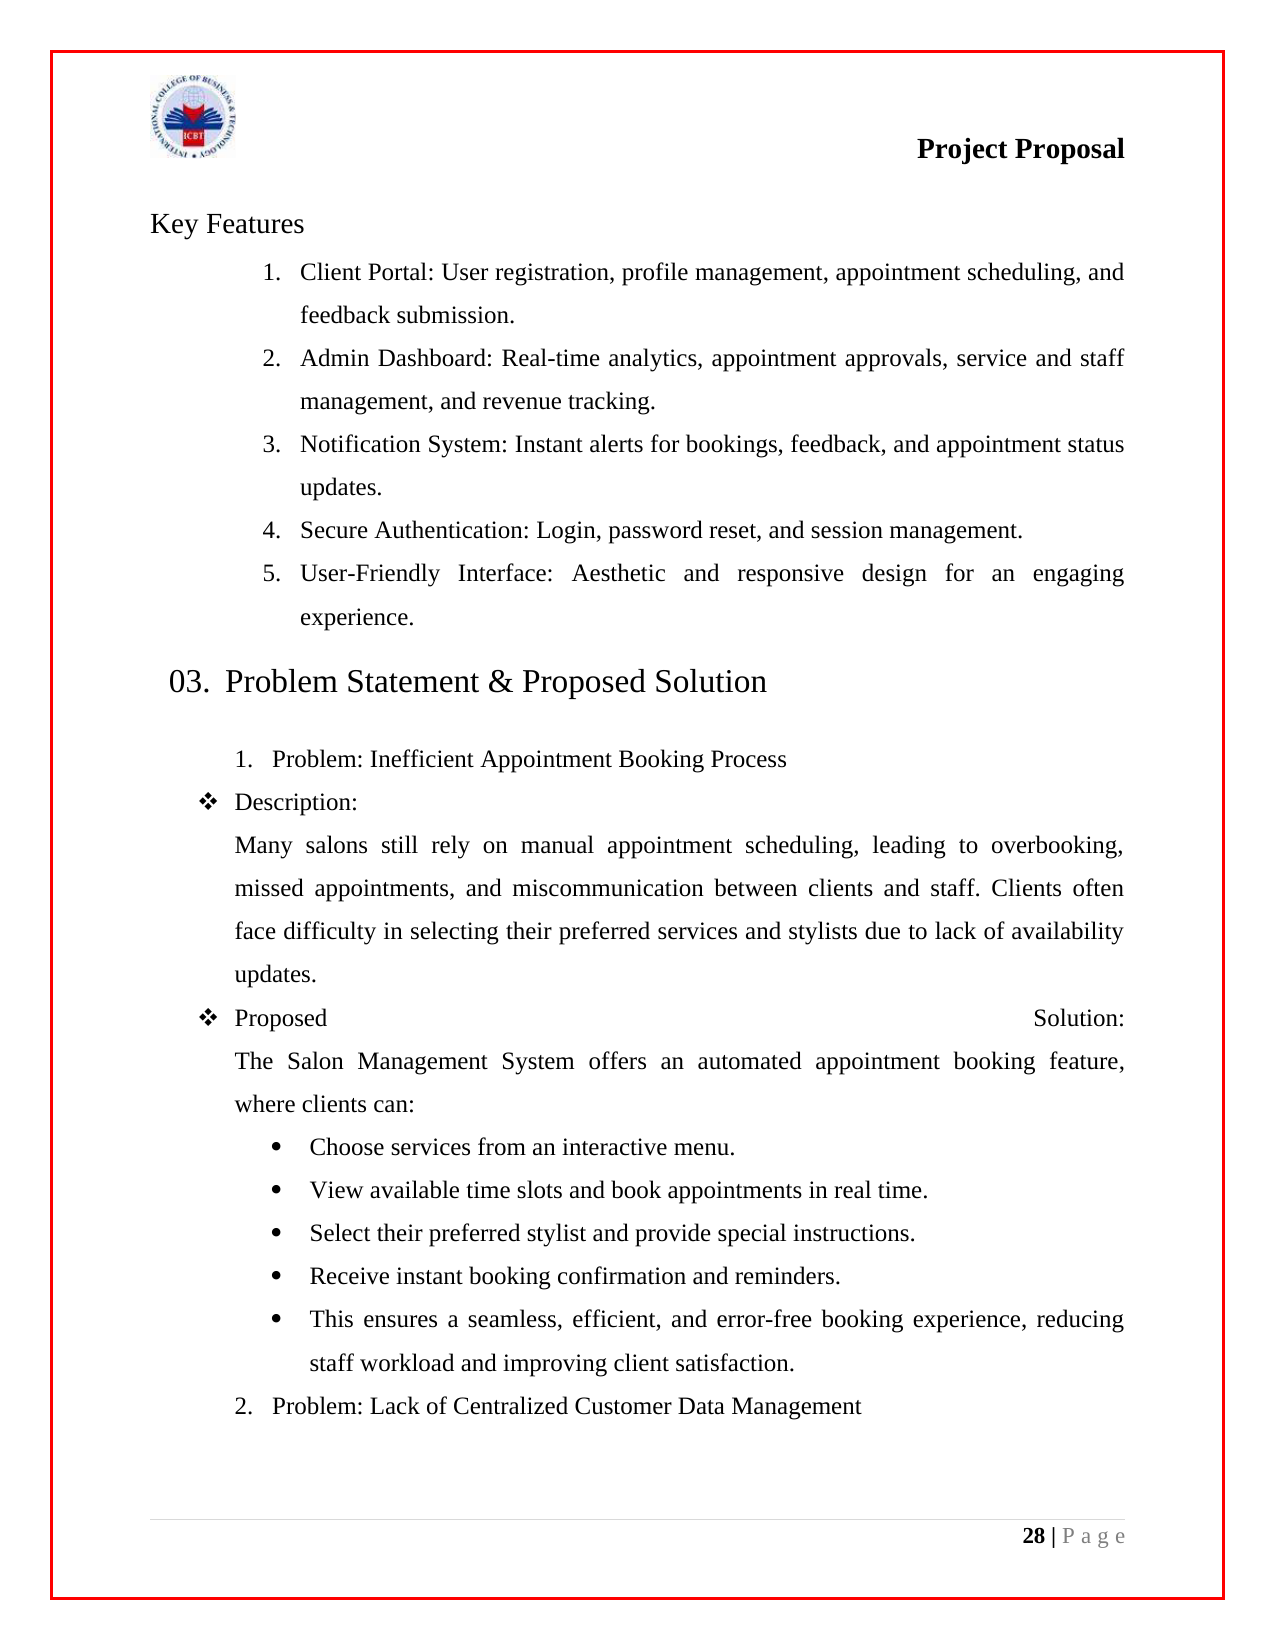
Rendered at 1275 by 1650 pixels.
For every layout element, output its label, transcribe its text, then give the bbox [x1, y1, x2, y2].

list Choose services from an interactive menu. [272, 1132, 1125, 1161]
list Secure Authentication: Login, password reset, and session management. [262, 515, 1125, 544]
list Client Portal: User registration, profile management, appointment scheduling, and feedback submission. [262, 257, 1125, 328]
list Admin Dashboard: Real-time analytics, appointment approvals, service and staff management, and revenue tracking. [262, 343, 1125, 415]
list User-Friendly Interface: Aesthetic and responsive design for an engaging experience. [262, 558, 1125, 630]
subtitle Problem Statement & Proposed Solution [169, 661, 1125, 700]
list Problem: Lack of Centralized Customer Data Management [234, 1391, 1125, 1419]
list View available time slots and book appointments in real time. [272, 1175, 1125, 1204]
list This ensures a seamless, efficient, and error-free booking experience, reducing staff workload and improving client satisfaction. [272, 1304, 1125, 1376]
list Proposed Solution: The Salon Management System offers an automated appointment booking feature, where clients can: [197, 1003, 1125, 1118]
list Problem: Inefficient Appointment Booking Process [234, 744, 1125, 773]
list Receive instant booking confirmation and reminders. [272, 1261, 1125, 1290]
list Select their preferred stylist and provide special instructions. [272, 1218, 1125, 1247]
list Description: Many salons still rely on manual appointment scheduling, leading to overbooking, missed appointments, and miscommunication between clients and staff. Clients often face difficulty in selecting their preferred services and stylists due to lack of availability updates. [197, 787, 1125, 988]
subtitle Key Features [150, 206, 1125, 240]
list Notification System: Instant alerts for bookings, feedback, and appointment status updates. [262, 429, 1125, 501]
